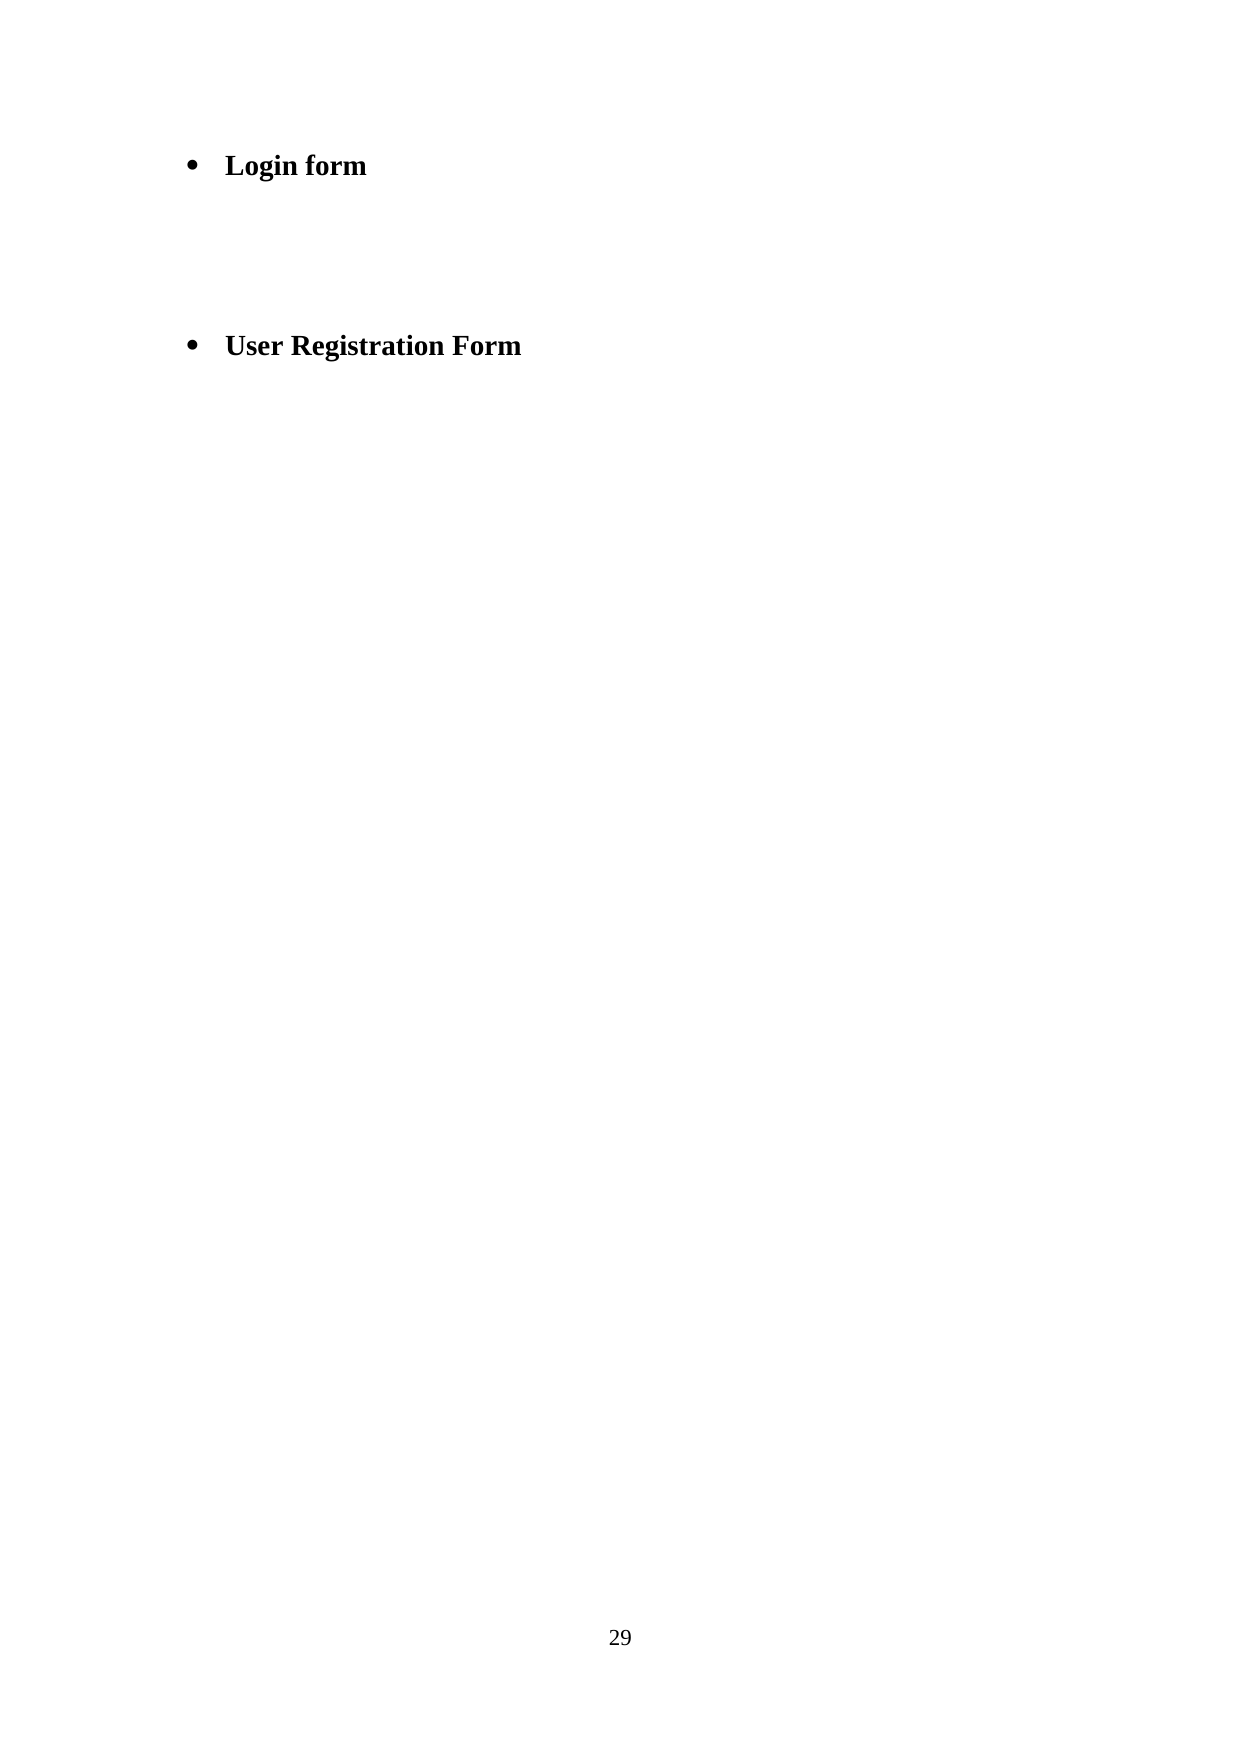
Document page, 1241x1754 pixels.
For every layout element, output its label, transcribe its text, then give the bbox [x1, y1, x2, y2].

subtitle User Registration Form [187, 328, 1103, 361]
subtitle Login form [187, 148, 1103, 181]
